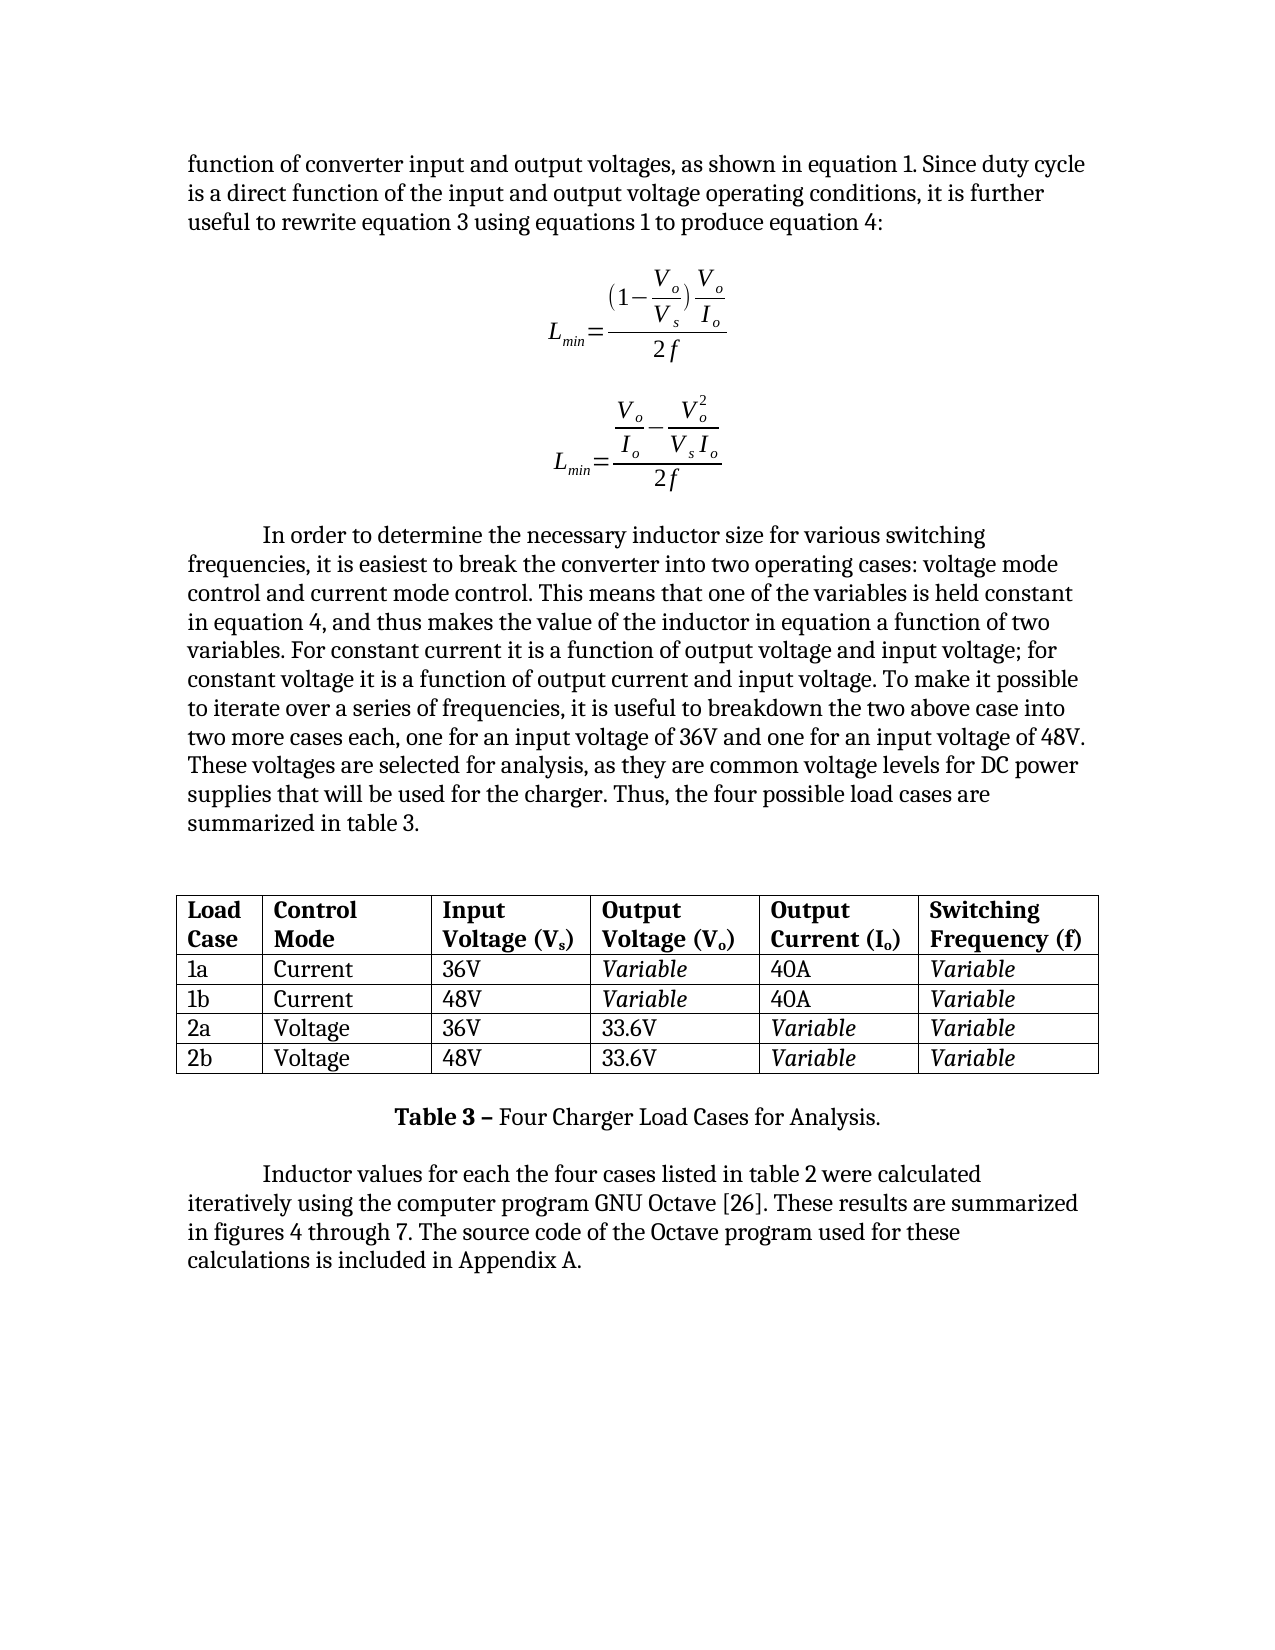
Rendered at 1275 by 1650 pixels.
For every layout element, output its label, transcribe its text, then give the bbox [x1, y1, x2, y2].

table_cell Variable [919, 1014, 1098, 1043]
table_cell 1b [177, 985, 262, 1013]
table_cell Current [263, 985, 431, 1013]
table_cell 36V [432, 1014, 590, 1043]
table_cell Variable [919, 1044, 1098, 1073]
table_cell Variable [591, 985, 759, 1013]
table_header Input Voltage (Vs) [432, 896, 590, 954]
table_cell 48V [432, 1044, 590, 1073]
table_cell Variable [919, 985, 1098, 1013]
table_cell Voltage [263, 1044, 431, 1073]
text Inductor values for each the four cases listed in table 2 were calculated iteratively using the computer program GNU Octave [26]. These results are summarized in figures 4 through 7. The source code of the Octave program used for these calculations is included in Appendix A. [187, 1160, 1087, 1275]
table_header Load Case [177, 896, 262, 954]
table_cell 36V [432, 955, 590, 983]
text In order to determine the necessary inductor size for various switching frequencies, it is easiest to break the converter into two operating cases: voltage mode control and current mode control. This means that one of the variables is held constant in equation 4, and thus makes the value of the inductor in equation a function of two variables. For constant current it is a function of output voltage and input voltage; for constant voltage it is a function of output current and input voltage. To make it possible to iterate over a series of frequencies, it is useful to breakdown the two above case into two more cases each, one for an input voltage of 36V and one for an input voltage of 48V. These voltages are selected for analysis, as they are common voltage levels for DC power supplies that will be used for the charger. Thus, the four possible load cases are summarized in table 3. [187, 521, 1087, 838]
table_cell 2a [177, 1014, 262, 1043]
table_cell 33.6V [591, 1014, 759, 1043]
table_cell 48V [432, 985, 590, 1013]
table_cell 1a [177, 955, 262, 983]
table_cell Variable [760, 1044, 918, 1073]
table_header Output Current (Io) [760, 896, 918, 954]
table_cell Variable [919, 955, 1098, 983]
table_header Control Mode [263, 896, 431, 954]
table_header Switching Frequency (f) [919, 896, 1098, 954]
table_cell 40A [760, 955, 918, 983]
table_cell 2b [177, 1044, 262, 1073]
table_cell Variable [591, 955, 759, 983]
table_header Output Voltage (Vo) [591, 896, 759, 954]
table_cell Variable [760, 1014, 918, 1043]
table_cell 40A [760, 985, 918, 1013]
text Table 3 – Four Charger Load Cases for Analysis. [187, 1103, 1087, 1131]
table_cell 33.6V [591, 1044, 759, 1073]
table_cell Voltage [263, 1014, 431, 1043]
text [187, 150, 1087, 236]
table_cell Current [263, 955, 431, 983]
